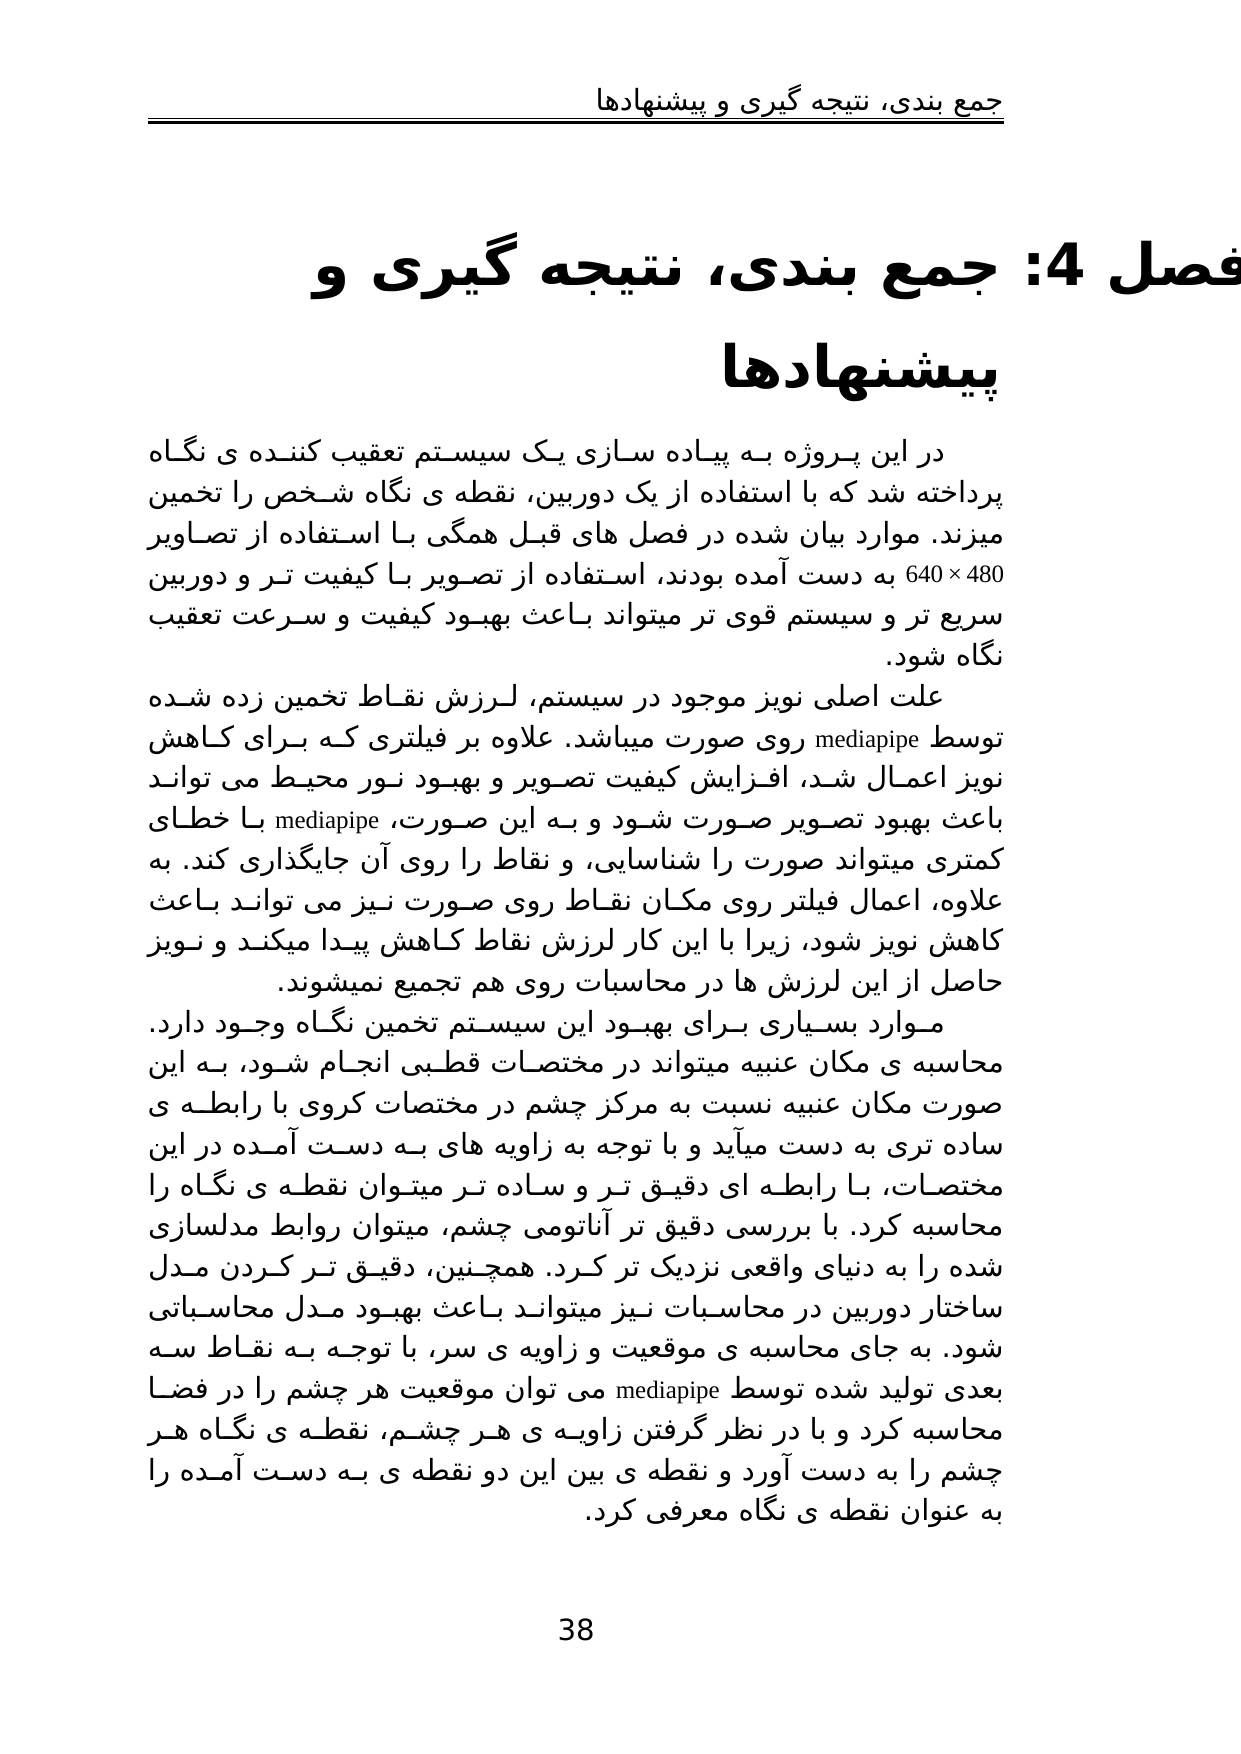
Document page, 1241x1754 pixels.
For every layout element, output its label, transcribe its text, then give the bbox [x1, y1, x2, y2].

text علت اصلی نویز موجود در سیستم، لرزش نقاط تخمین زده شده توسط mediapipe روی صورت میباشد. علاوه بر فیلتری که برای کاهش نویز اعمال شد، افزایش کیفیت تصویر و بهبود نور محیط می تواند باعث بهبود تصویر صورت شود و به این صورت، mediapipe با خطای کمتری میتواند صورت را شناسایی، و نقاط را روی آن جایگذاری کند. به علاوه، اعمال فیلتر روی مکان نقاط روی صورت نیز می تواند باعث کاهش نویز شود، زیرا با این کار لرزش نقاط کاهش پیدا میکند و نویز حاصل از این لرزش ها در محاسبات روی هم تجمیع نمیشوند. [148, 679, 1004, 998]
text موارد بسیاری برای بهبود این سیستم تخمین نگاه وجود دارد. محاسبه ی مکان عنبیه میتواند در مختصات قطبی انجام شود، به این صورت مکان عنبیه نسبت به مرکز چشم در مختصات کروی با رابطه ی ساده تری به دست میآید و با توجه به زاویه های به دست آمده در این مختصات، با رابطه ای دقیق تر و ساده تر میتوان نقطه ی نگاه را محاسبه کرد. با بررسی دقیق تر آناتومی چشم، میتوان روابط مدلسازی شده را به دنیای واقعی نزدیک تر کرد. همچنین، دقیق تر کردن مدل ساختار دوربین در محاسبات نیز میتواند باعث بهبود مدل محاسباتی شود. به جای محاسبه ی موقعیت و زاویه ی سر، با توجه به نقاط سه بعدی تولید شده توسط mediapipe می توان موقعیت هر چشم را در فضا محاسبه کرد و با در نظر گرفتن زاویه ی هر چشم، نقطه ی نگاه هر چشم را به دست آورد و نقطه ی بین این دو نقطه ی به دست آمده را به عنوان نقطه ی نگاه معرفی کرد. [148, 1005, 1004, 1528]
text در این پروژه به پیاده سازی یک سیستم تعقیب کننده ی نگاه پرداخته شد که با استفاده از یک دوربین، نقطه ی نگاه شخص را تخمین میزند. موارد بیان شده در فصل های قبل همگی با استفاده از تصاویر به دست آمده بودند، استفاده از تصویر با کیفیت تر و دوربین سریع تر و سیستم قوی تر میتواند باعث بهبود کیفیت و سرعت تعقیب نگاه شود. [148, 435, 1004, 672]
list جمع بندی، نتیجه گیری و پیشنهادها [148, 231, 1002, 401]
